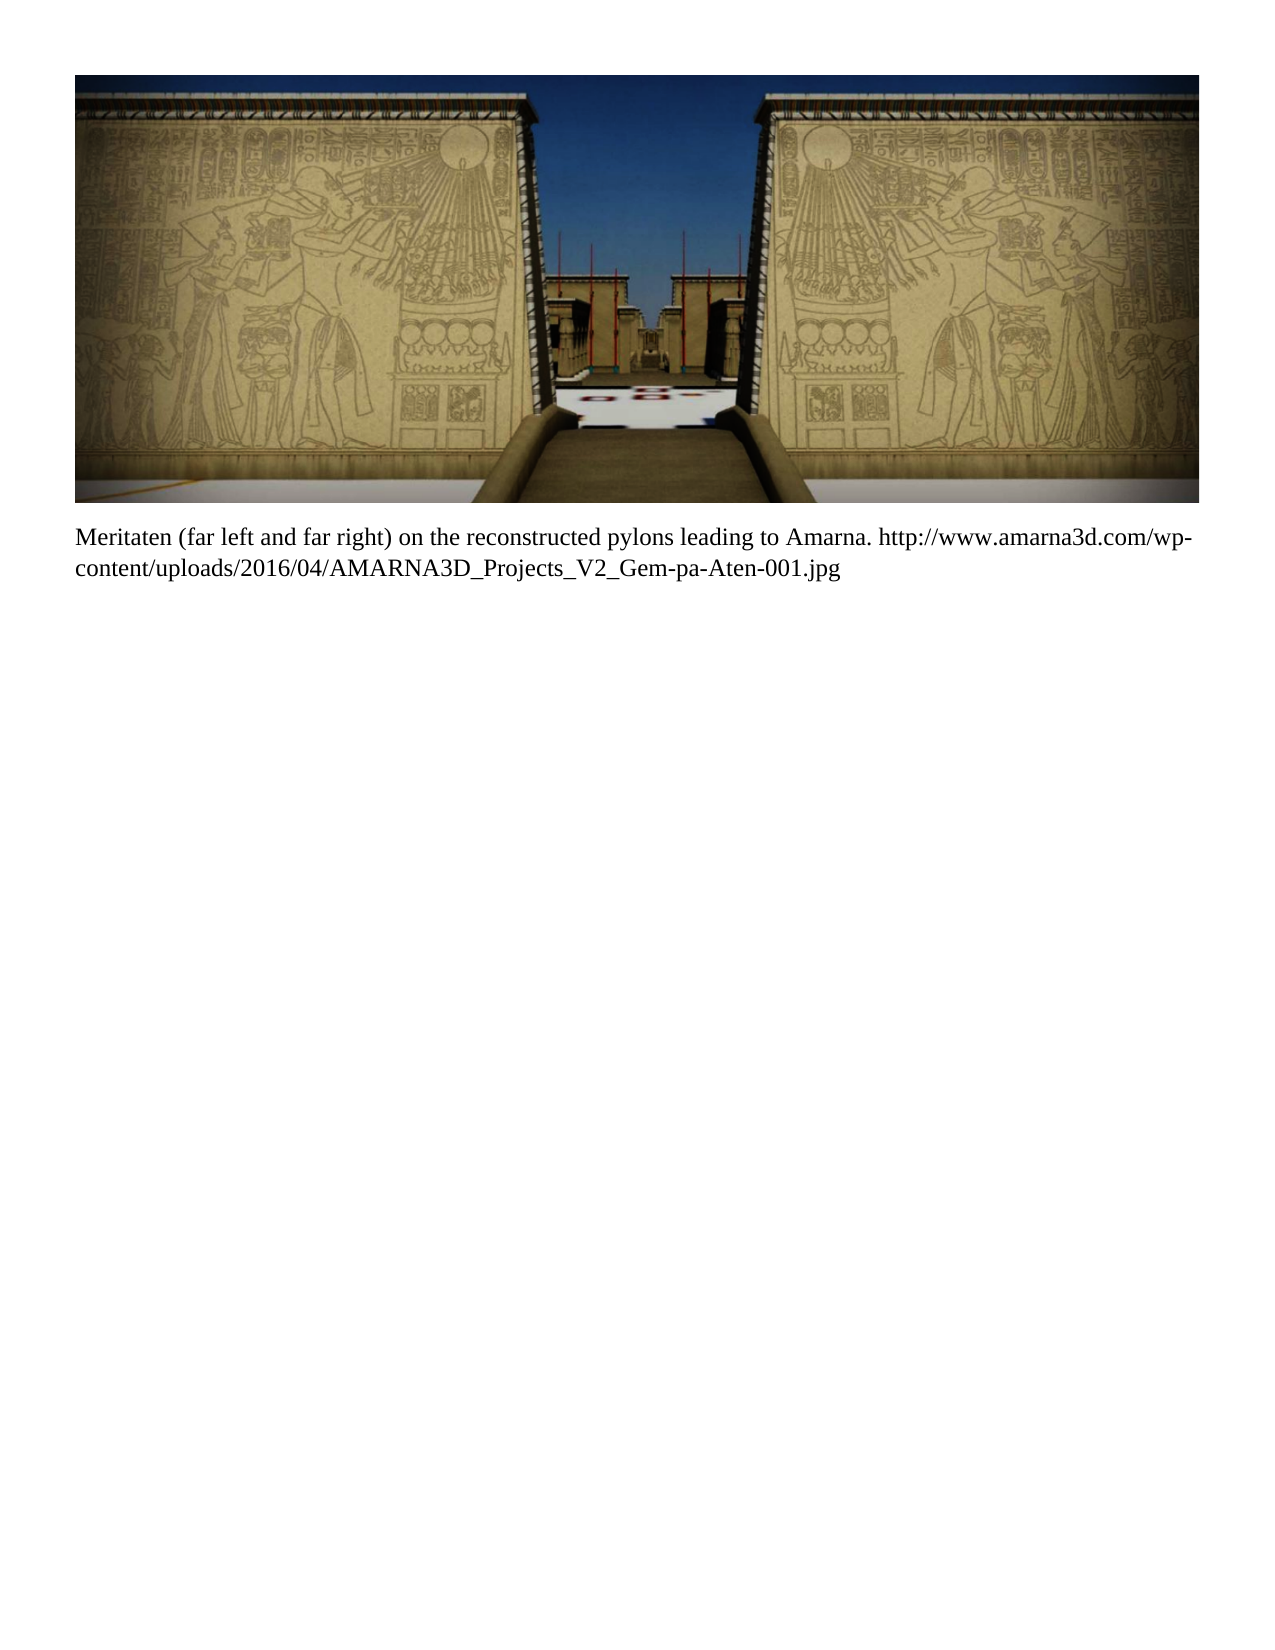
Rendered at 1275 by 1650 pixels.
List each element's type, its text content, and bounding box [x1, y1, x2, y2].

text Meritaten (far left and far right) on the reconstructed pylons leading to Amarna. http://www.amarna3d.com/wp-content/uploads/2016/04/AMARNA3D_Projects_V2_Gem-pa-Aten-001.jpg [75, 522, 1200, 581]
